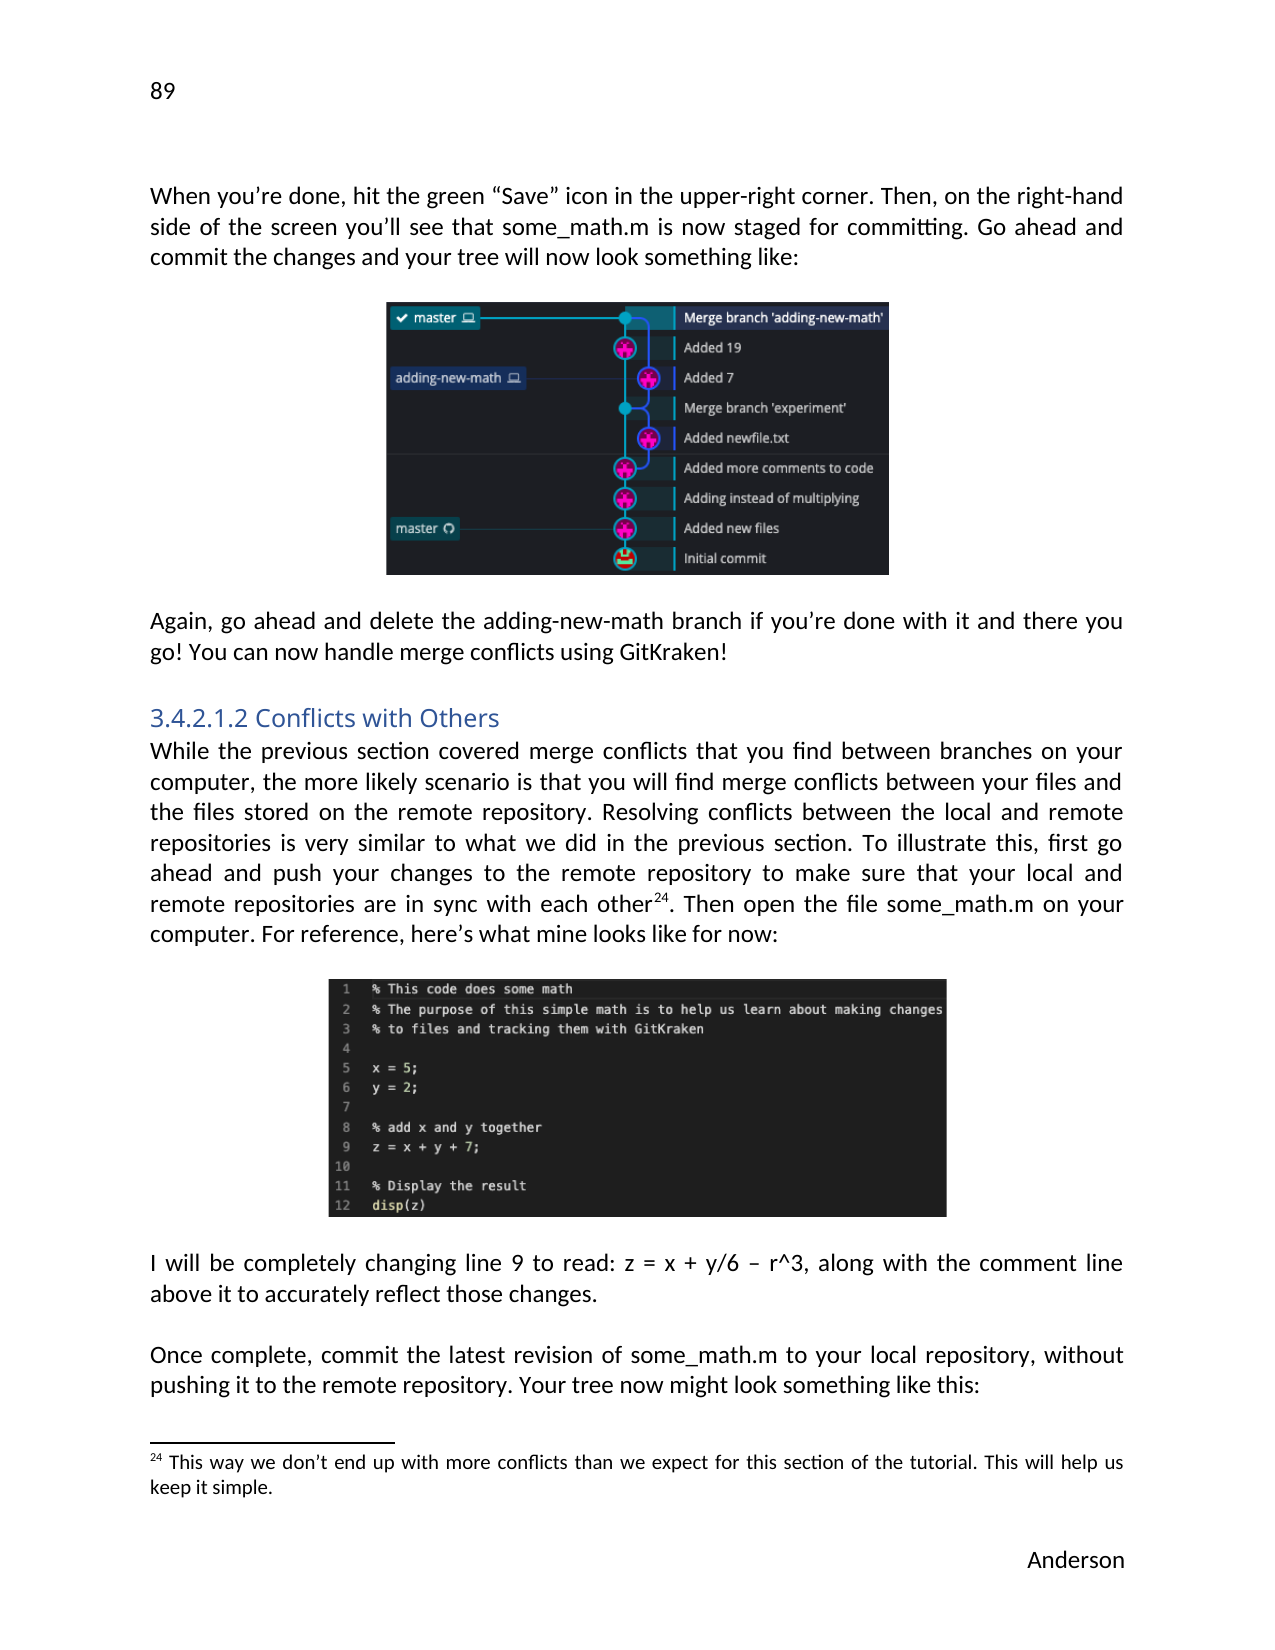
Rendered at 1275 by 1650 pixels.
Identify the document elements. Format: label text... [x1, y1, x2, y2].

text Again, go ahead and delete the adding-new-math branch if you’re done with it and there you go! You can now handle merge conflicts using GitKraken! [150, 605, 1125, 666]
picture [328, 979, 947, 1217]
picture [386, 302, 889, 575]
text When you’re done, hit the green “Save” icon in the upper-right corner. Then, on the right-hand side of the screen you’ll see that some_math.m is now staged for committing. Go ahead and commit the changes and your tree will now look something like: [150, 181, 1125, 272]
text Once complete, commit the latest revision of some_math.m to your local repository, without pushing it to the remote repository. Your tree now might look something like this: [150, 1339, 1125, 1400]
subtitle Conflicts with Others [150, 701, 1125, 735]
text While the previous section covered merge conflicts that you find between branches on your computer, the more likely scenario is that you will find merge conflicts between your files and the files stored on the remote repository. Resolving conflicts between the local and remote repositories is very similar to what we did in the previous section. To illustrate this, first go ahead and push your changes to the remote repository to make sure that your local and remote repositories are in sync with each other. Then open the file some_math.m on your computer. For reference, here’s what mine looks like for now: [150, 735, 1125, 949]
text I will be completely changing line 9 to read: z = x + y/6 – r^3, along with the comment line above it to accurately reflect those changes. [150, 1247, 1125, 1308]
